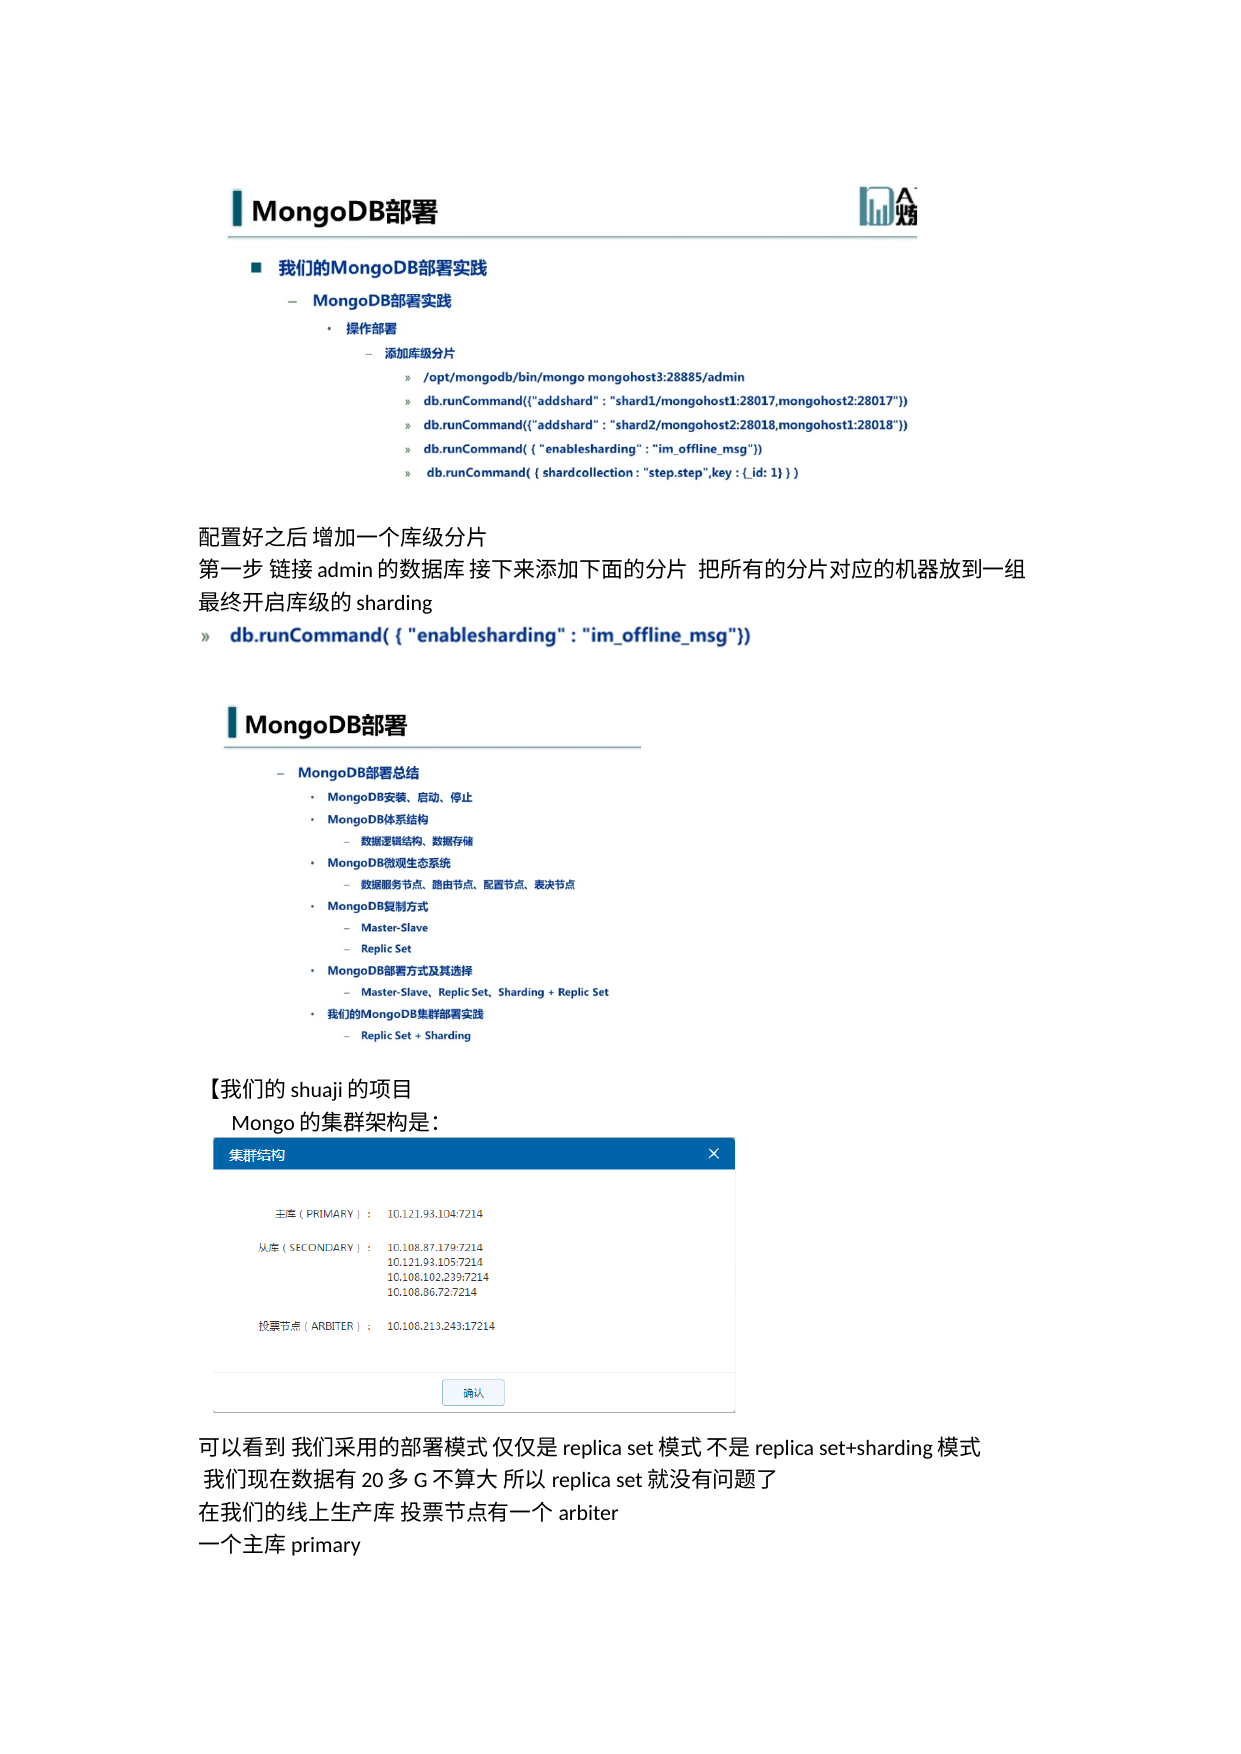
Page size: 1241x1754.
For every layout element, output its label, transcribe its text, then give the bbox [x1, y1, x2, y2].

picture [198, 682, 642, 1051]
text 最终开启库级的sharding [187, 584, 1053, 617]
text 我们现在数据有20多G 不算大 所以 replica set就没有问题了 [187, 1462, 1053, 1494]
picture [198, 162, 918, 510]
text Mongo的集群架构是： [187, 1104, 1053, 1137]
picture [198, 617, 763, 657]
text 配置好之后 增加一个库级分片 [187, 519, 1053, 552]
text 在我们的线上生产库 投票节点有一个 arbiter [187, 1494, 1053, 1527]
text 一个主库 primary [187, 1527, 1053, 1559]
picture [213, 1137, 736, 1413]
text 可以看到 我们采用的部署模式 仅仅是replica set模式 不是replica set+sharding模式 [187, 1429, 1053, 1462]
text 第一步 链接admin的数据库 接下来添加下面的分片 把所有的分片对应的机器放到一组 [187, 552, 1053, 584]
text 【我们的shuaji的项目 [187, 1072, 1053, 1104]
